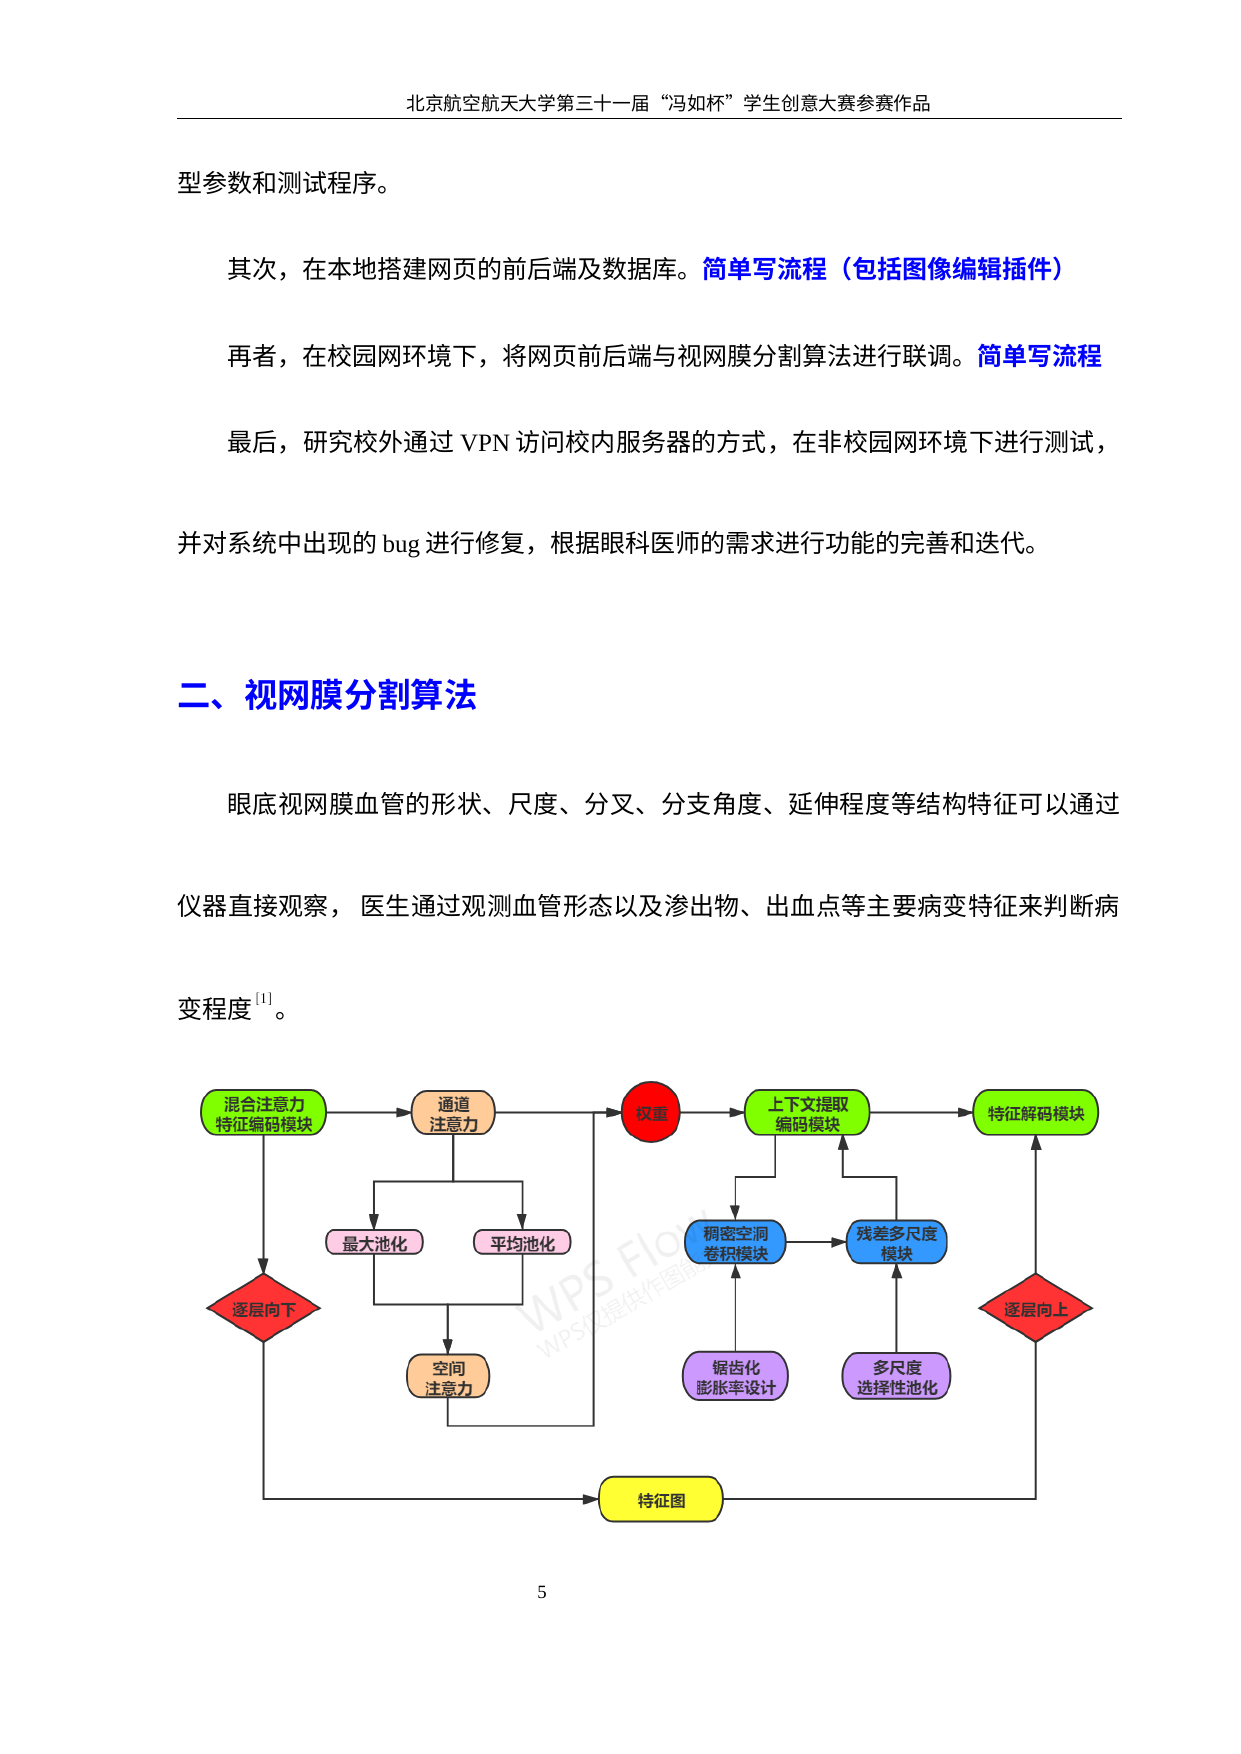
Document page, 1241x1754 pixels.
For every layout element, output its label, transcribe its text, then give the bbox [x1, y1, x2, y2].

text 其次，在本地搭建网页的前后端及数据库。简单写流程（包括图像编辑插件） [177, 234, 1122, 302]
text 眼底视网膜血管的形状、尺度、分叉、分支角度、延伸程度等结构特征可以通过仪器直接观察， 医生通过观测血管形态以及渗出物、出血点等主要病变特征来判断病变程度。 [177, 768, 1122, 1040]
text 再者，在校园网环境下，将网页前后端与视网膜分割算法进行联调。简单写流程 [177, 320, 1122, 388]
subtitle 视网膜分割算法 [177, 659, 1122, 727]
picture [177, 1058, 1121, 1543]
text 最后，研究校外通过VPN访问校内服务器的方式，在非校园网环境下进行测试，并对系统中出现的bug进行修复，根据眼科医师的需求进行功能的完善和迭代。 [177, 406, 1122, 576]
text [177, 148, 1122, 216]
